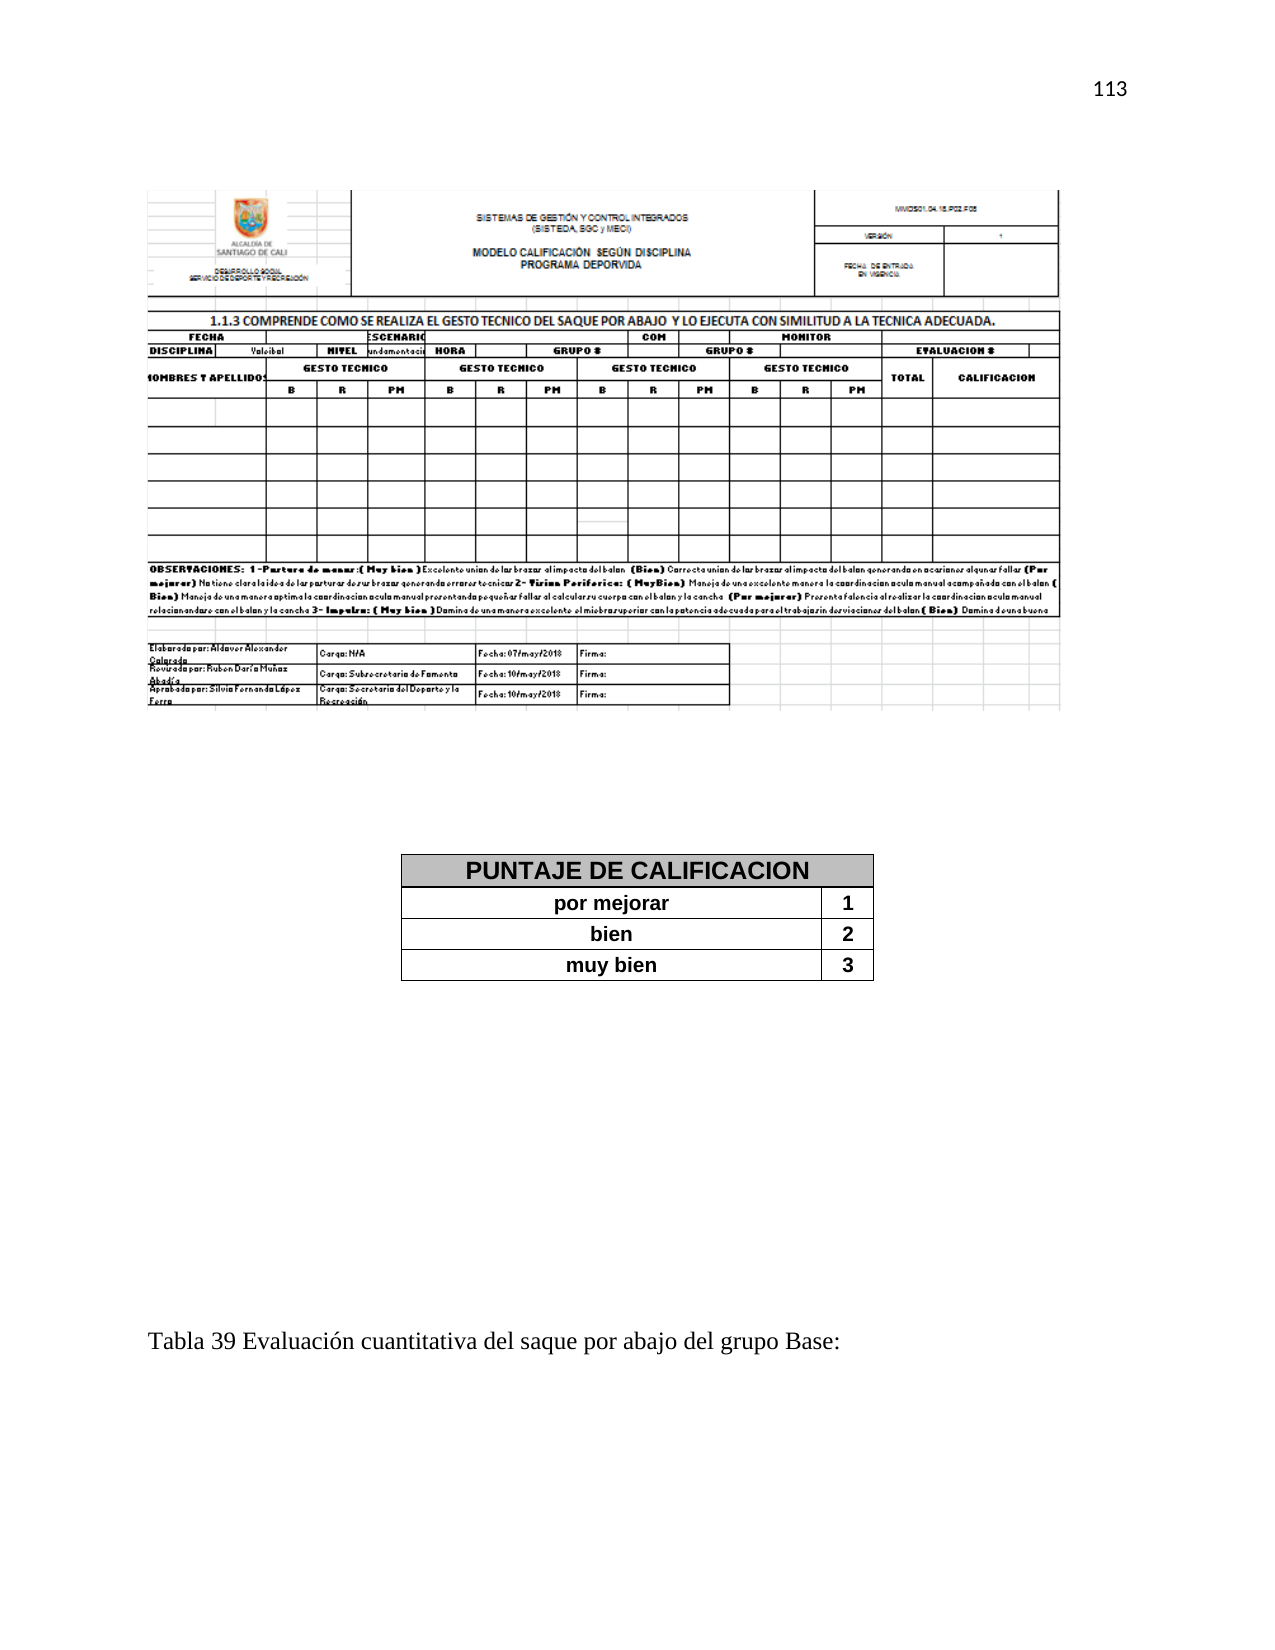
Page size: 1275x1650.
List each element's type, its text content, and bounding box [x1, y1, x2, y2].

table_cell por mejorar [402, 888, 821, 918]
picture [147, 190, 1062, 711]
text Tabla 39 Evaluación cuantitativa del saque por abajo del grupo Base: [148, 1326, 1181, 1355]
table_cell muy bien [402, 950, 821, 980]
table_cell 2 [822, 919, 873, 949]
table_cell 1 [822, 888, 873, 918]
table_header PUNTAJE DE CALIFICACION [402, 855, 873, 886]
table_cell bien [402, 919, 821, 949]
table_cell 3 [822, 950, 873, 980]
